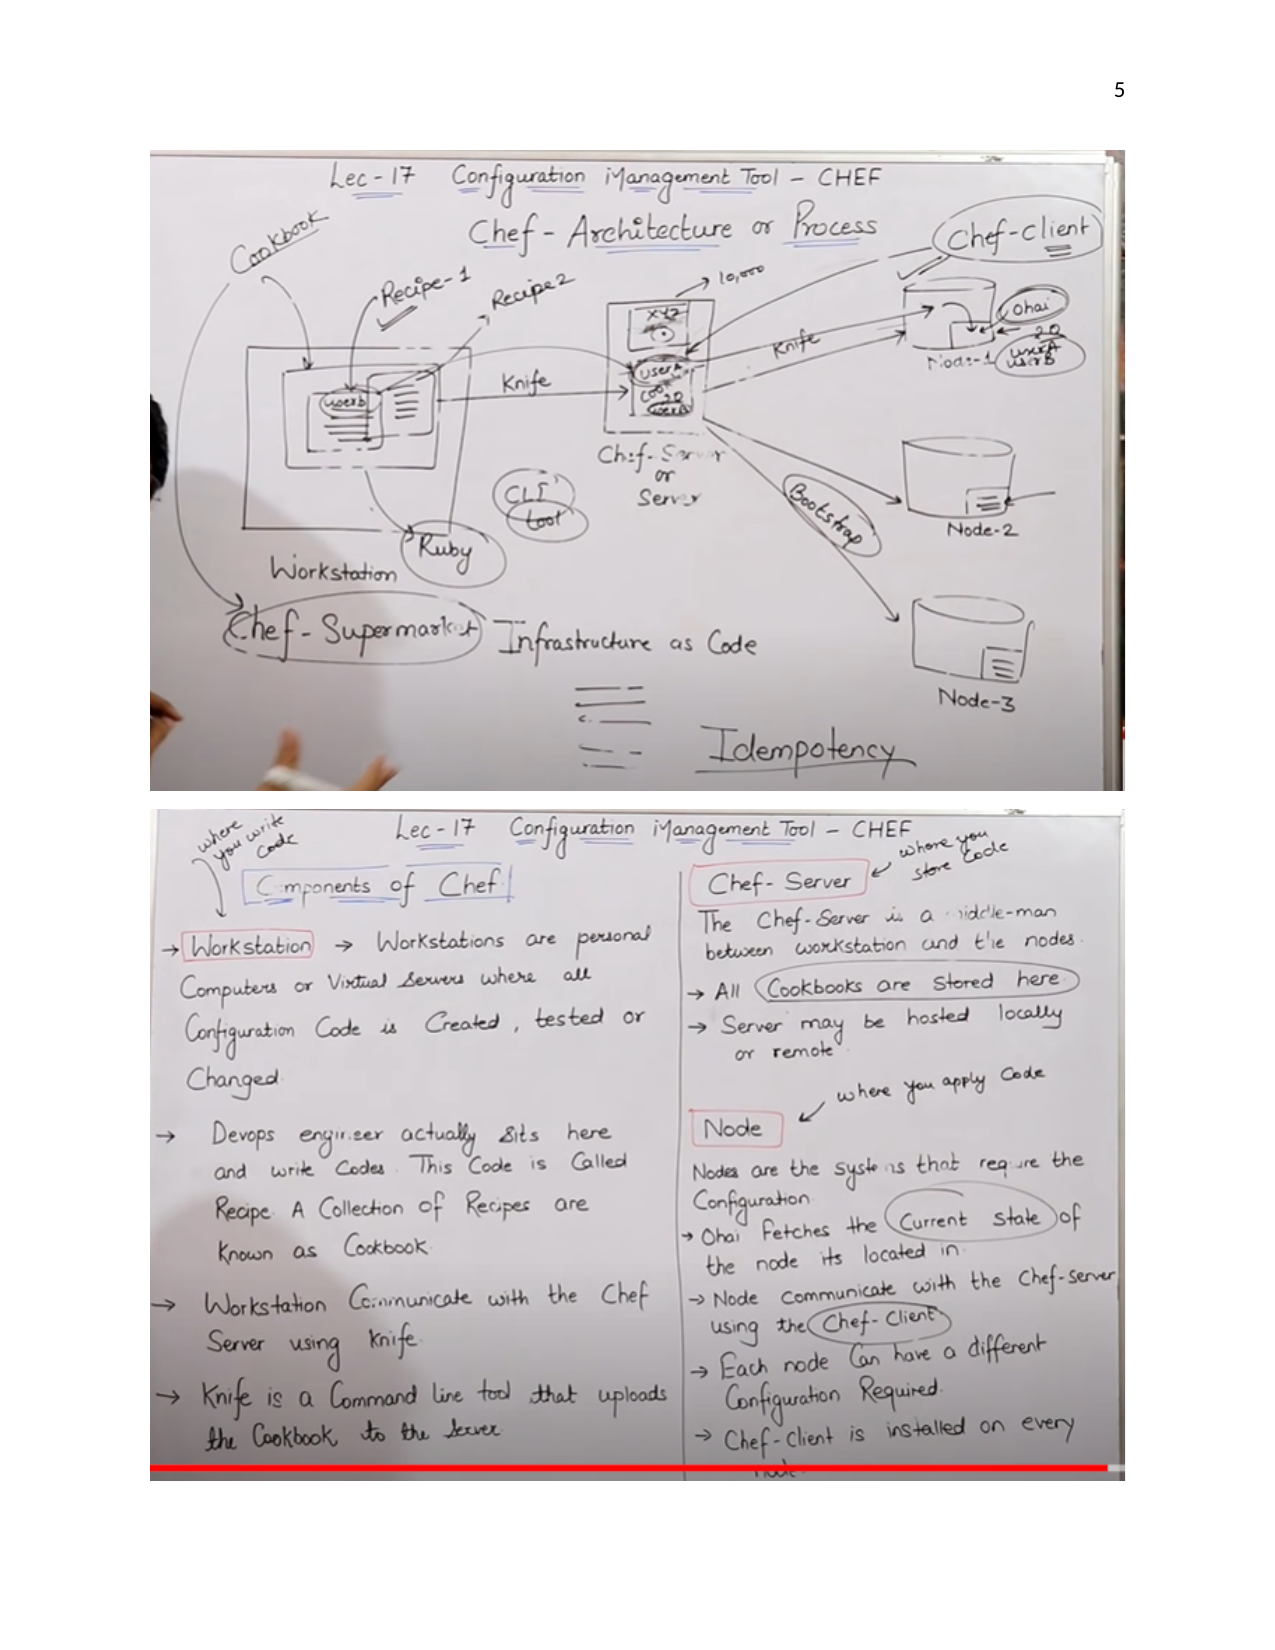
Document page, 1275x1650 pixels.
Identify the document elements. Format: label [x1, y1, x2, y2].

picture [150, 809, 1125, 1481]
picture [150, 150, 1125, 791]
